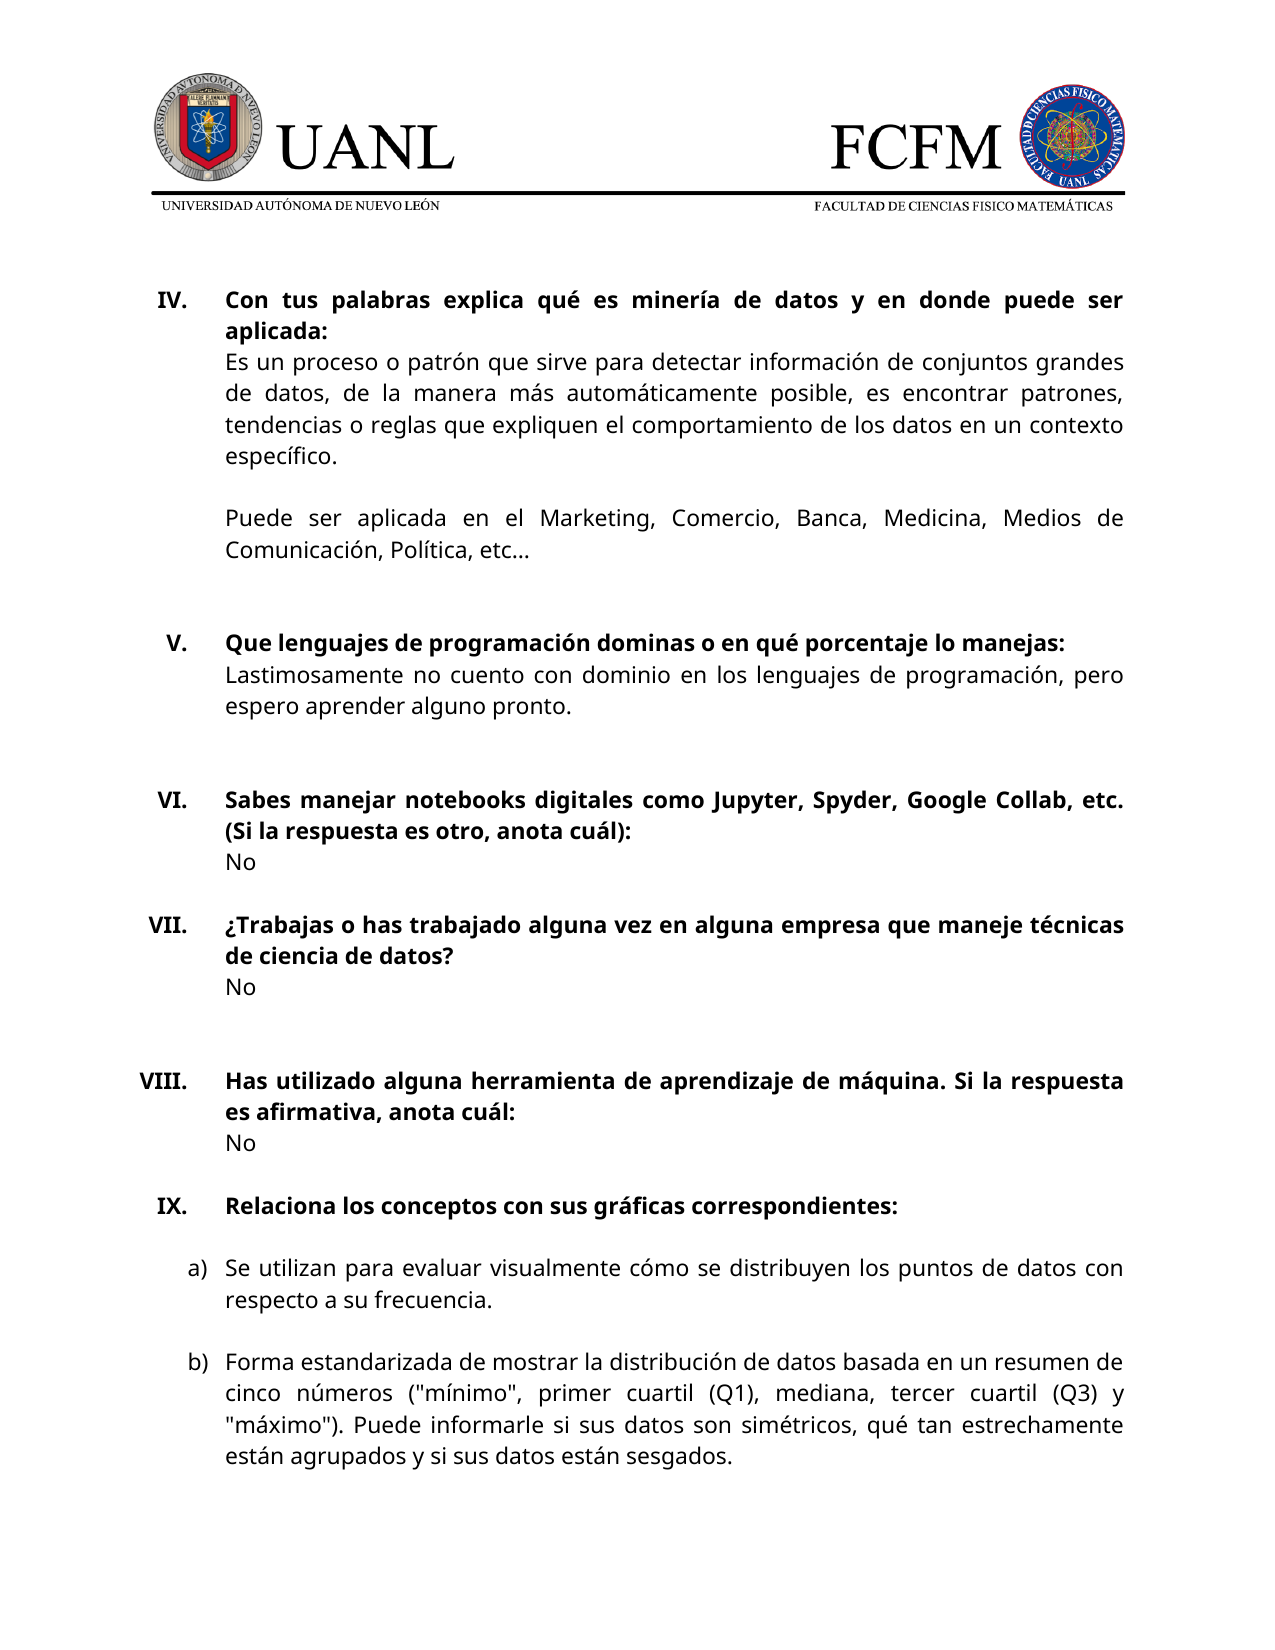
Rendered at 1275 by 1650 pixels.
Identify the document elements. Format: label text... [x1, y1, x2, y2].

list Puede ser aplicada en el Marketing, Comercio, Banca, Medicina, Medios de Comunicación, Política, etc… [225, 502, 1125, 565]
list Es un proceso o patrón que sirve para detectar información de conjuntos grandes de datos, de la manera más automáticamente posible, es encontrar patrones, tendencias o reglas que expliquen el comportamiento de los datos en un contexto específico. [225, 346, 1125, 471]
list Que lenguajes de programación dominas o en qué porcentaje lo manejas: [187, 627, 1125, 658]
list Sabes manejar notebooks digitales como Jupyter, Spyder, Google Collab, etc. (Si la respuesta es otro, anota cuál): [187, 783, 1125, 846]
list No [225, 846, 1125, 877]
list No [225, 1127, 1125, 1158]
list No [225, 971, 1125, 1002]
list ¿Trabajas o has trabajado alguna vez en alguna empresa que maneje técnicas de ciencia de datos? [187, 908, 1125, 971]
list Forma estandarizada de mostrar la distribución de datos basada en un resumen de cinco números ("mínimo", primer cuartil (Q1), mediana, tercer cuartil (Q3) y "máximo"). Puede informarle si sus datos son simétricos, qué tan estrechamente están agrupados y si sus datos están sesgados. [187, 1346, 1125, 1471]
picture [150, 73, 1125, 221]
list Lastimosamente no cuento con dominio en los lenguajes de programación, pero espero aprender alguno pronto. [225, 658, 1125, 721]
list Con tus palabras explica qué es minería de datos y en donde puede ser aplicada: [187, 283, 1125, 346]
list Has utilizado alguna herramienta de aprendizaje de máquina. Si la respuesta es afirmativa, anota cuál: [187, 1065, 1125, 1127]
list Se utilizan para evaluar visualmente cómo se distribuyen los puntos de datos con respecto a su frecuencia. [187, 1252, 1125, 1315]
list Relaciona los conceptos con sus gráficas correspondientes: [187, 1190, 1125, 1221]
